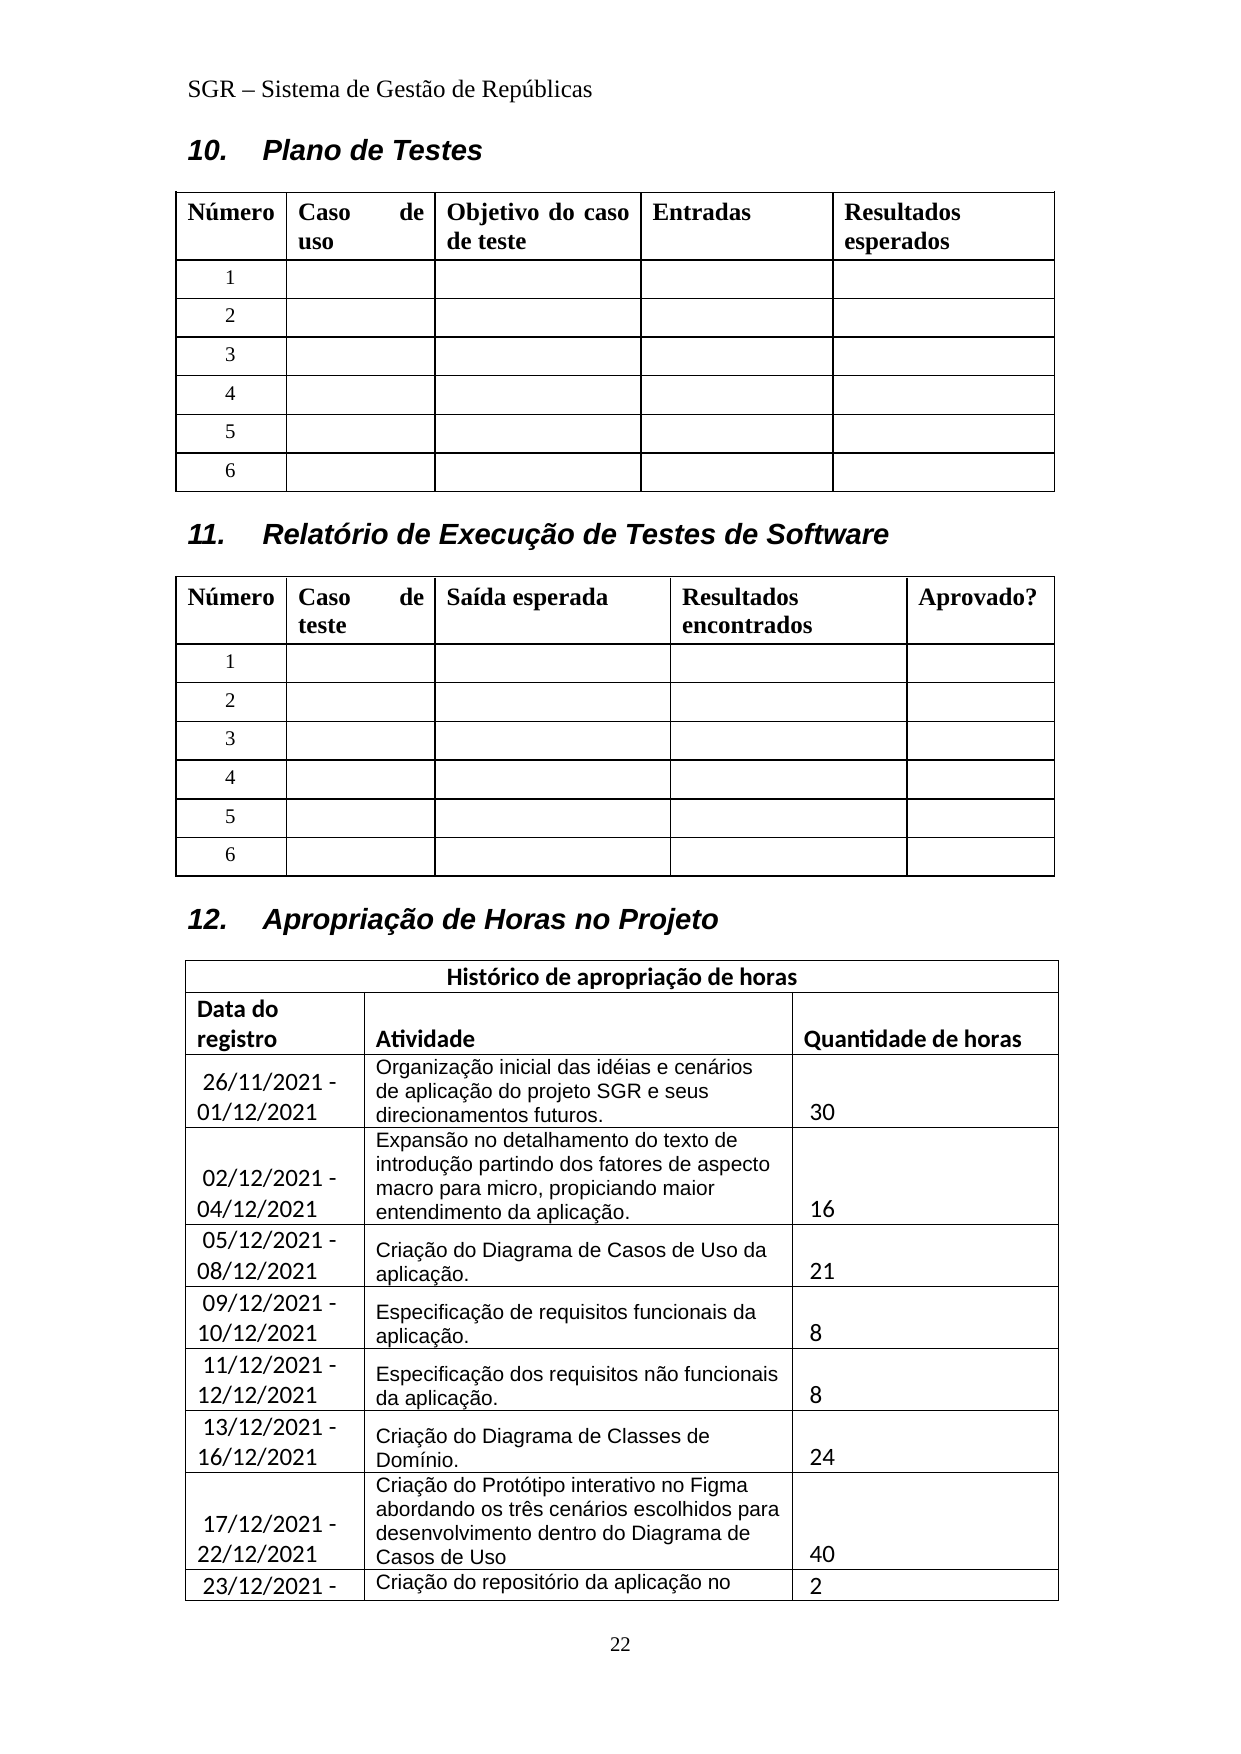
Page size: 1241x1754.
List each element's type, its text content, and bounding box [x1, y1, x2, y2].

table_cell [834, 299, 1054, 336]
table_cell [436, 683, 670, 721]
table_header Número [177, 193, 286, 259]
table_cell [908, 800, 1054, 836]
table_cell [642, 299, 832, 336]
table_cell 40 [793, 1473, 1058, 1569]
subtitle Relatório de Execução de Testes de Software [187, 517, 1053, 551]
table_cell [287, 299, 434, 336]
table_cell [177, 645, 286, 682]
table_cell [642, 376, 832, 413]
table_header Caso de uso [287, 193, 434, 259]
table_cell [436, 299, 640, 336]
table_cell [287, 761, 434, 798]
table_cell [177, 838, 286, 875]
table_cell [287, 838, 434, 875]
table_cell [436, 415, 640, 452]
table_cell [908, 722, 1054, 759]
table_cell 21 [793, 1225, 1058, 1286]
table_header Aprovado? [908, 577, 1054, 643]
table_cell 17/12/2021 - 22/12/2021 [186, 1473, 364, 1569]
table_cell Criação do Protótipo interativo no Figma abordando os três cenários escolhidos para desenvolvimento dentro do Diagrama de Casos de Uso [365, 1473, 792, 1569]
table_header Entradas [642, 193, 832, 259]
table_cell [177, 376, 286, 413]
table_cell [436, 645, 670, 682]
table_cell [436, 722, 670, 759]
table_cell [436, 800, 670, 836]
table_cell [436, 338, 640, 375]
table_cell 26/11/2021 -01/12/2021 [186, 1055, 364, 1127]
table_header Resultados esperados [834, 193, 1054, 259]
table_cell [908, 838, 1054, 875]
table_cell [834, 454, 1054, 491]
table_cell [287, 800, 434, 836]
table_cell [436, 261, 640, 297]
table_cell 24 [793, 1411, 1058, 1472]
table_cell 11/12/2021 - 12/12/2021 [186, 1349, 364, 1410]
table_cell [671, 645, 906, 682]
table_cell [671, 838, 906, 875]
table_cell [834, 415, 1054, 452]
table_cell [287, 415, 434, 452]
table_cell [287, 454, 434, 491]
table_cell [671, 761, 906, 798]
subtitle Apropriação de Horas no Projeto [187, 902, 1053, 935]
table_cell [671, 800, 906, 836]
table_cell Quantidade de horas [793, 993, 1058, 1054]
table_header Saída esperada [436, 577, 670, 643]
table_cell [177, 683, 286, 721]
table_cell [436, 838, 670, 875]
table_cell [177, 338, 286, 375]
table_cell Criação do Diagrama de Classes de Domínio. [365, 1411, 792, 1472]
table_cell [908, 761, 1054, 798]
table_cell [642, 261, 832, 297]
table_header Objetivo do caso de teste [436, 193, 640, 259]
table_cell 05/12/2021 -08/12/2021 [186, 1225, 364, 1286]
table_cell 02/12/2021 - 04/12/2021 [186, 1128, 364, 1224]
table_cell 16 [793, 1128, 1058, 1224]
table_cell Criação do Diagrama de Casos de Uso da aplicação. [365, 1225, 792, 1286]
table_cell 09/12/2021 - 10/12/2021 [186, 1287, 364, 1348]
subtitle Plano de Testes [187, 133, 1053, 166]
table_cell [671, 683, 906, 721]
table_header Caso de teste [287, 577, 435, 643]
table_cell [177, 761, 286, 798]
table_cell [186, 1570, 364, 1600]
table_cell [177, 261, 286, 297]
table_cell [642, 338, 832, 375]
table_cell [287, 645, 434, 682]
table_cell [671, 722, 906, 759]
table_cell 2 [793, 1570, 1058, 1600]
table_cell Data do registro [186, 993, 364, 1054]
table_cell [908, 683, 1054, 721]
table_cell 13/12/2021 - 16/12/2021 [186, 1411, 364, 1472]
table_cell [908, 645, 1054, 682]
table_cell 8 [793, 1349, 1058, 1410]
table_cell [177, 800, 286, 836]
table_cell [436, 761, 670, 798]
table_cell [287, 683, 434, 721]
table_header Resultados encontrados [671, 577, 907, 643]
table_cell [642, 454, 832, 491]
table_cell [177, 299, 286, 336]
table_cell [834, 338, 1054, 375]
table_cell 8 [793, 1287, 1058, 1348]
table_cell [642, 415, 832, 452]
table_cell Especificação de requisitos funcionais da aplicação. [365, 1287, 792, 1348]
table_cell [287, 722, 434, 759]
table_cell Especificação dos requisitos não funcionais da aplicação. [365, 1349, 792, 1410]
table_cell [436, 376, 640, 413]
table_cell Organização inicial das idéias e cenários de aplicação do projeto SGR e seus direcionamentos futuros. [365, 1055, 792, 1127]
table_cell Expansão no detalhamento do texto de introdução partindo dos fatores de aspecto macro para micro, propiciando maior entendimento da aplicação. [365, 1128, 792, 1224]
table_cell [287, 261, 434, 297]
table_cell Atividade [365, 993, 792, 1054]
table_cell [177, 454, 286, 491]
table_cell [287, 376, 434, 413]
table_cell [834, 376, 1054, 413]
table_cell [177, 722, 286, 759]
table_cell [365, 1570, 792, 1600]
table_header Número [177, 577, 286, 643]
table_cell 30 [793, 1055, 1058, 1127]
table_cell [436, 454, 640, 491]
table_header Histórico de apropriação de horas [186, 961, 1058, 992]
table_cell [287, 338, 434, 375]
table_cell [177, 415, 286, 452]
table_cell [834, 261, 1054, 297]
